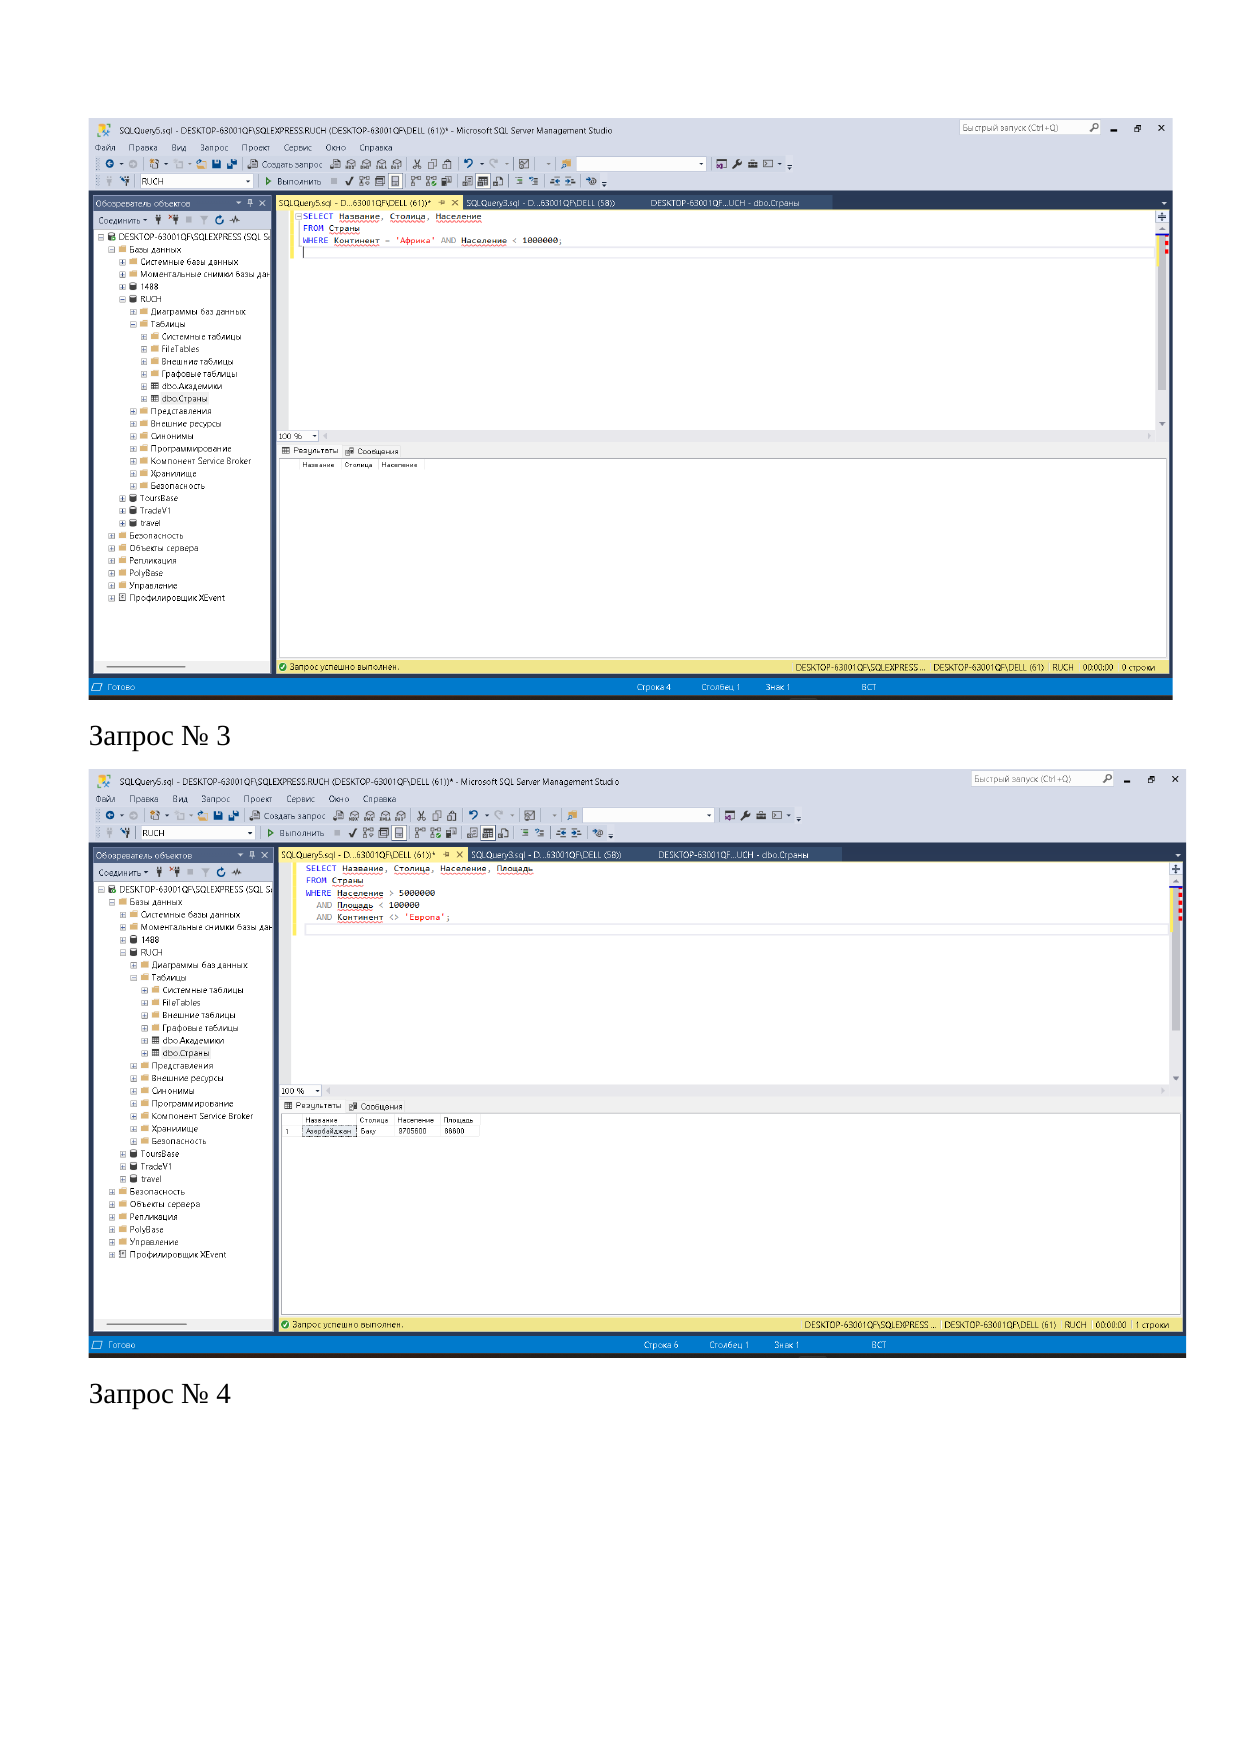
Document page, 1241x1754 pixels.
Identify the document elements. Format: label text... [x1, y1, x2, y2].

text Запрос № 3 [88, 718, 1152, 751]
picture [88, 118, 1173, 700]
text Запрос № 4 [88, 1376, 1152, 1410]
picture [88, 769, 1187, 1358]
